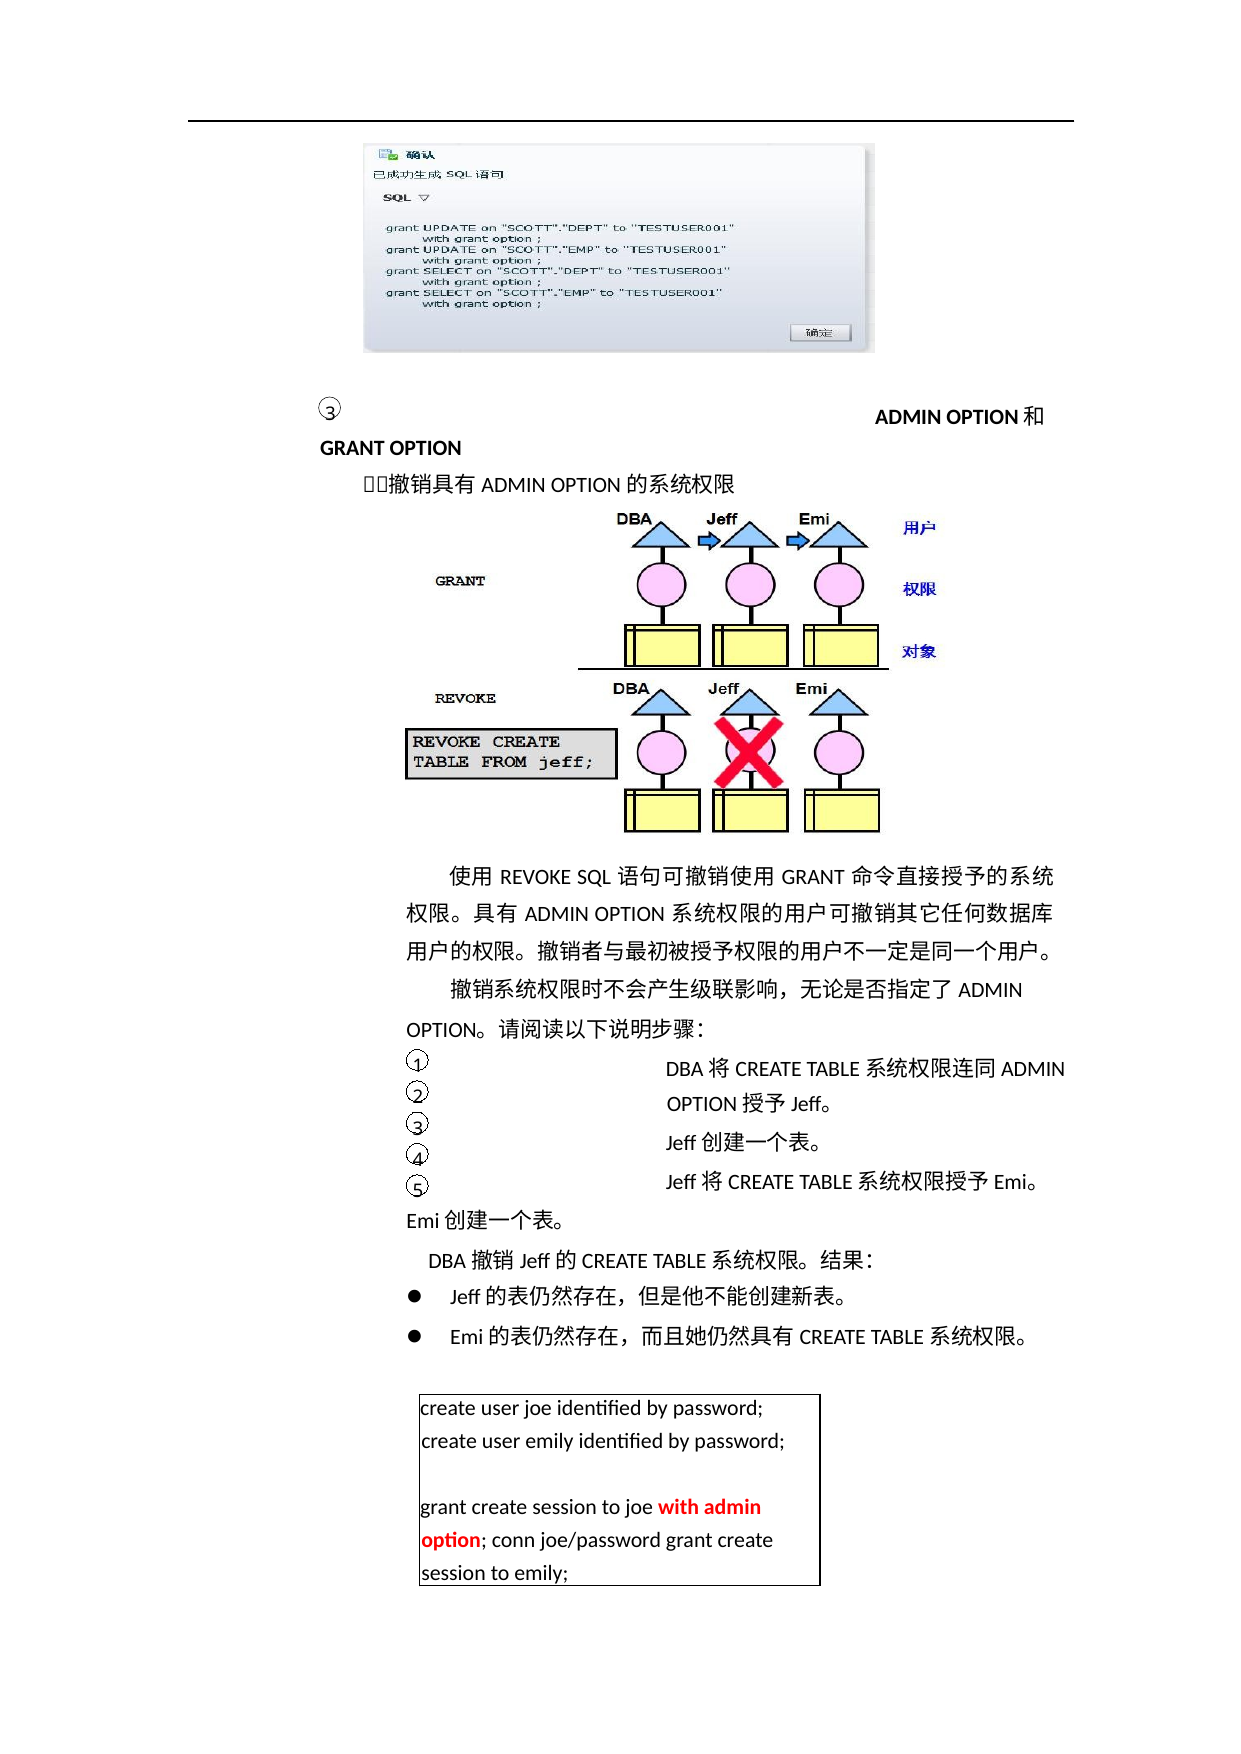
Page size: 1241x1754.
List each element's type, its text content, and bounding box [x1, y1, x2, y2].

text grant create session to joe with admin option; conn joe/password grant create session to emily; [420, 1492, 819, 1585]
text DBA 撤销 Jeff 的 CREATE TABLE 系统权限。结果： [406, 1243, 938, 1274]
text create user joe identified by password; create user emily identified by password; [420, 1395, 819, 1454]
text OPTION。请阅读以下说明步骤： [406, 1012, 1074, 1043]
list Jeff 的表仍然存在，但是他不能创建新表。 [406, 1279, 1074, 1311]
picture [363, 143, 875, 353]
picture [405, 501, 953, 841]
text 撤销系统权限时不会产生级联影响，无论是否指定了 ADMIN [450, 972, 1074, 1004]
list Emi 的表仍然存在，而且她仍然具有 CREATE TABLE 系统权限。 [406, 1319, 1074, 1351]
text DBA 将 CREATE TABLE 系统权限连同 ADMIN OPTION 授予 Jeff。 [406, 1051, 1074, 1118]
text Emi 创建一个表。 [406, 1203, 1074, 1235]
text Jeff 将 CREATE TABLE 系统权限授予 Emi。 [406, 1164, 1074, 1196]
text Jeff 创建一个表。 [406, 1125, 1074, 1157]
text 使用 REVOKE SQL 语句可撤销使用 GRANT 命令直接授予的系统权限。具有 ADMIN OPTION 系统权限的用户可撤销其它任何数据库用户的权限。撤销者与最初被授予权限的用户不一定是同一个用户。 [406, 859, 1054, 966]
text 撤销具有 ADMIN OPTION 的系统权限 [362, 467, 1074, 498]
